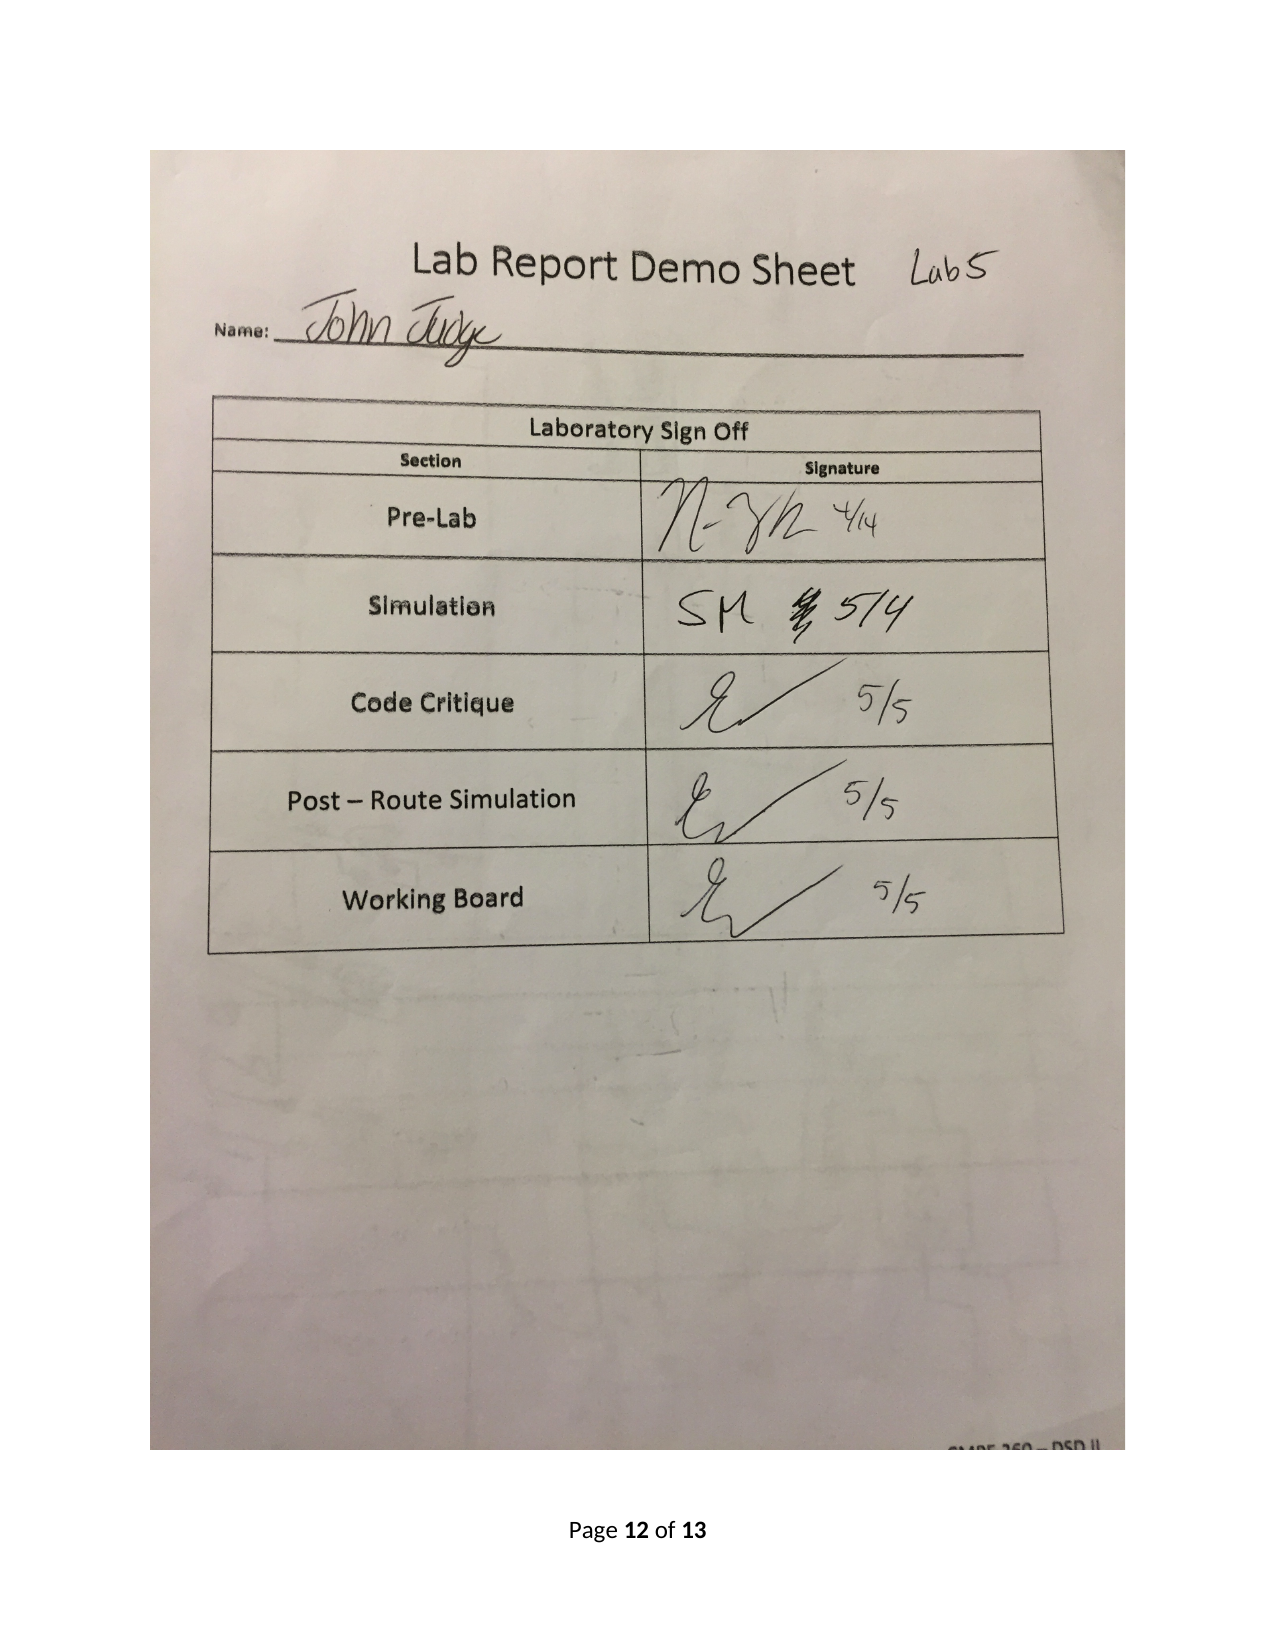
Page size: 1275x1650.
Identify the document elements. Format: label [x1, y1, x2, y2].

picture [150, 150, 1125, 1450]
